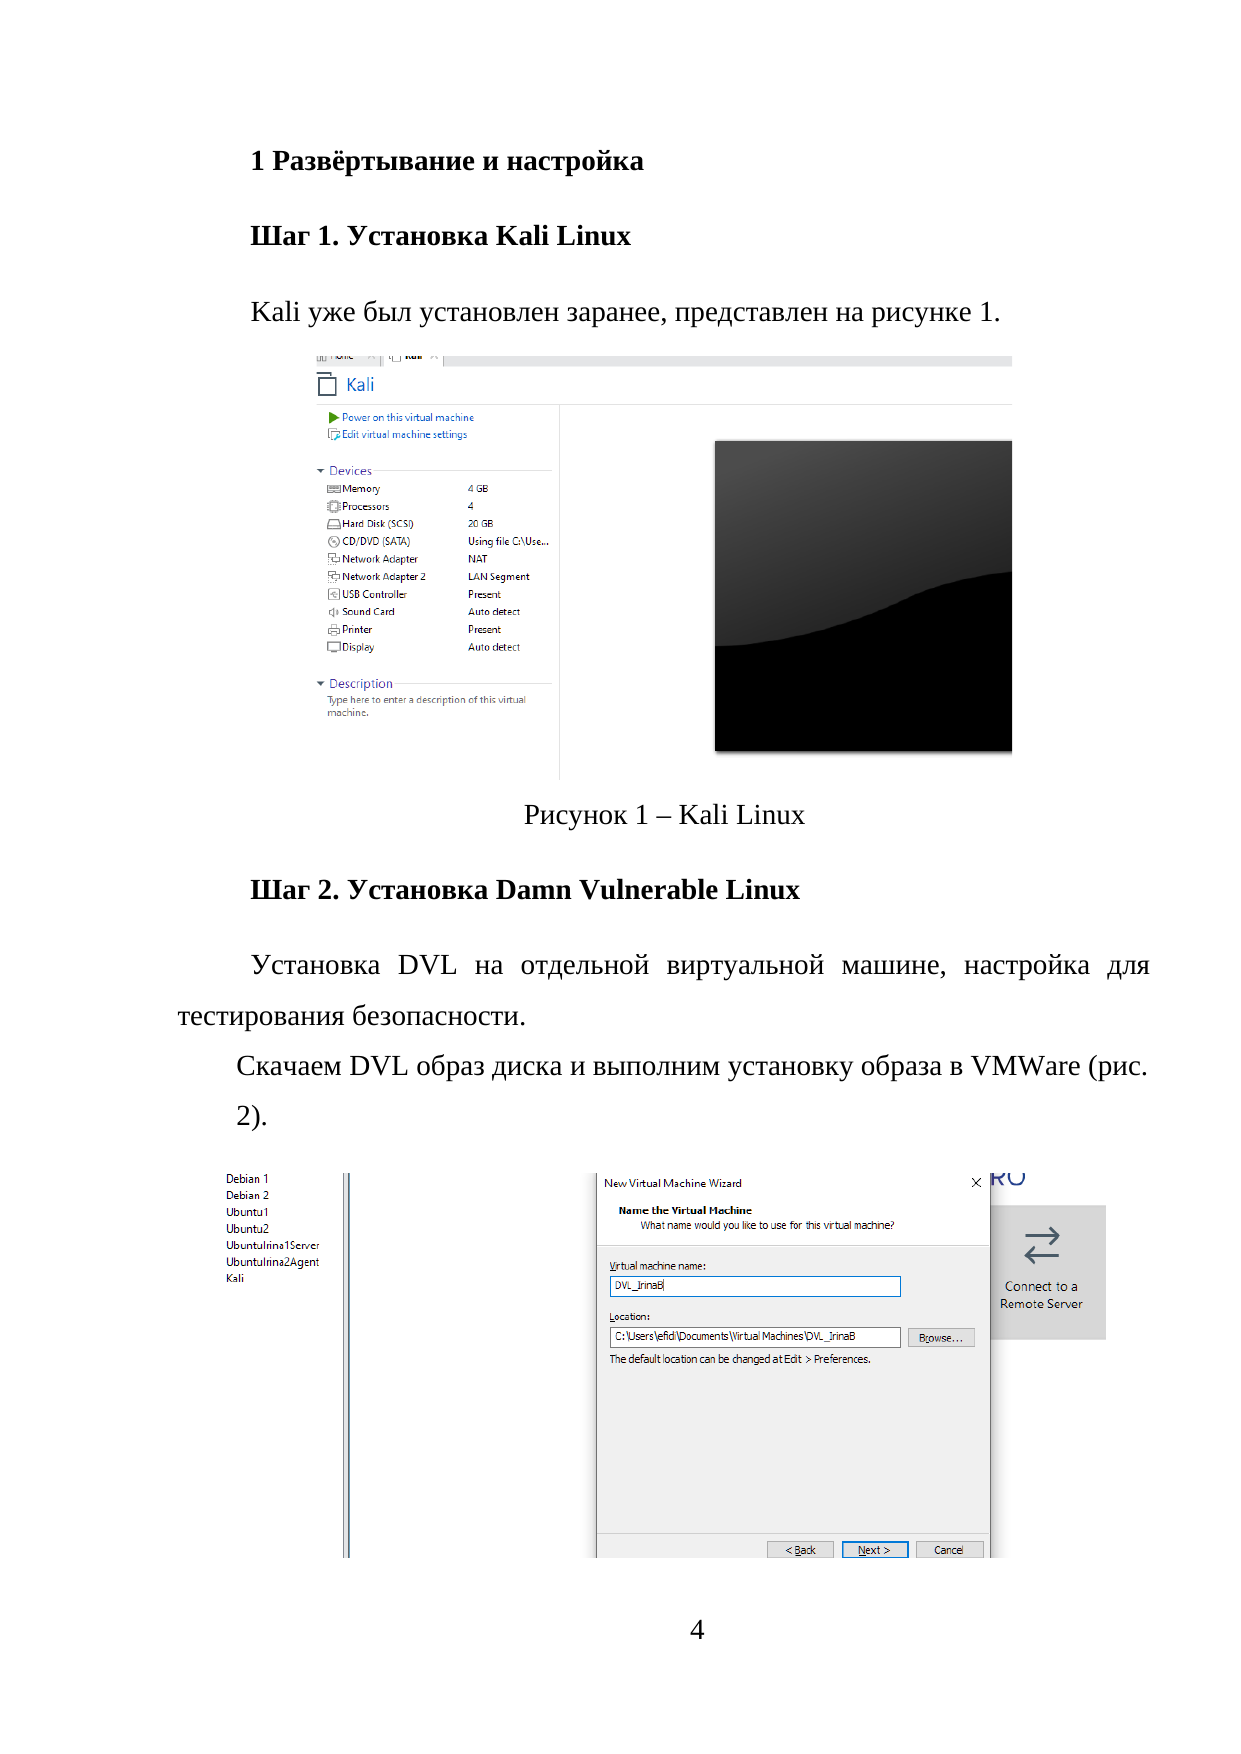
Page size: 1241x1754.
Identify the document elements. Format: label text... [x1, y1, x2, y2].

picture [222, 1173, 1106, 1558]
text Рисунок 1 – Kali Linux [177, 797, 1152, 830]
subtitle Шаг 2. Установка Damn Vulnerable Linux [177, 872, 1152, 906]
picture [316, 356, 1013, 780]
subtitle Шаг 1. Установка Kali Linux [177, 218, 1152, 252]
text Kali уже был установлен заранее, представлен на рисунке 1. [177, 294, 1152, 327]
text Установка DVL на отдельной виртуальной машине, настройка для тестирования безопасности. [177, 947, 1152, 1031]
text Скачаем DVL образ диска и выполним установку образа в VMWare (рис. 2). [236, 1048, 1152, 1132]
subtitle 1 Развёртывание и настройка [177, 143, 1152, 177]
